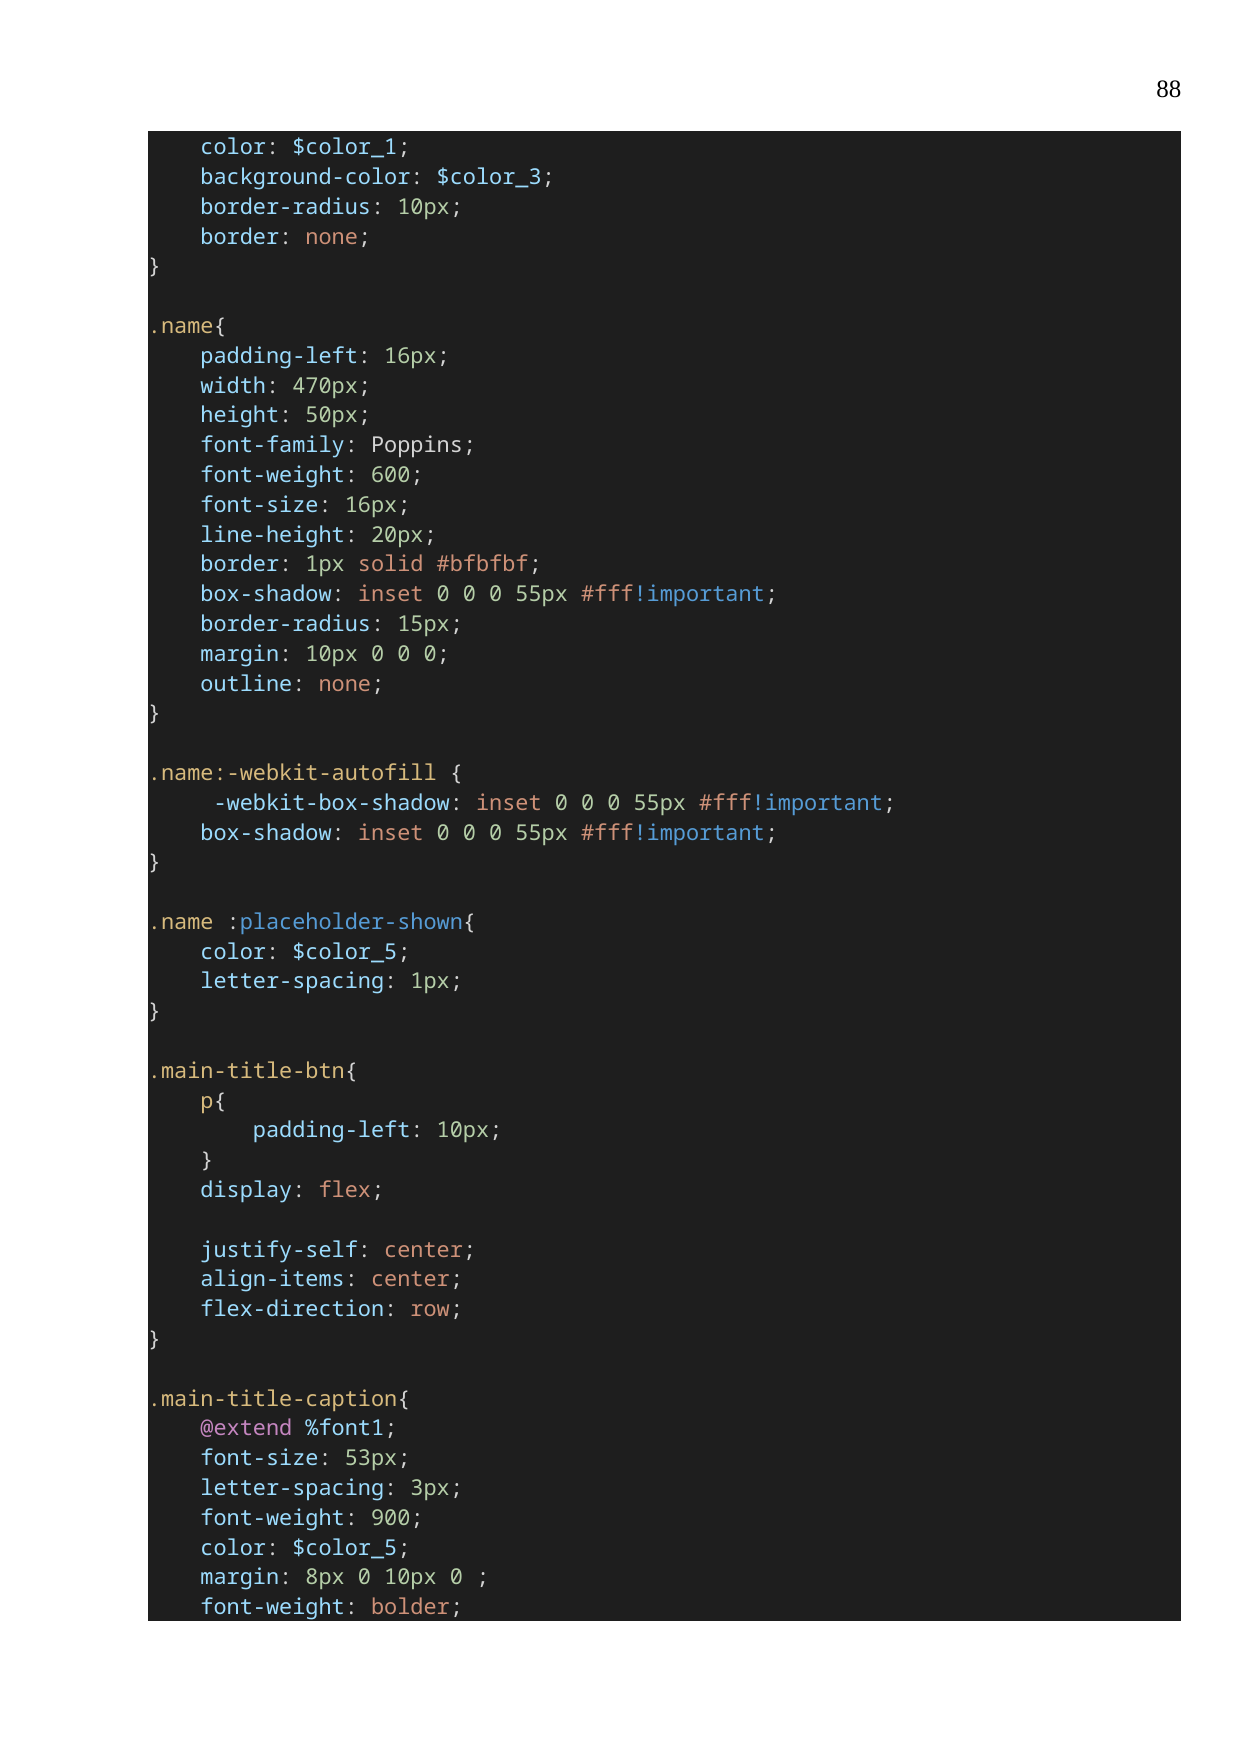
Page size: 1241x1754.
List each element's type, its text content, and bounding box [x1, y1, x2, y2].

text -webkit-box-shadow: inset 0 0 0 55px #fff!important; [148, 787, 1181, 817]
text .name :placeholder-shown{ [148, 906, 1181, 936]
text justify-self: center; [148, 1234, 1181, 1263]
text letter-spacing: 3px; [148, 1472, 1181, 1502]
text .main-title-btn{ [148, 1055, 1181, 1085]
text p{ [148, 1085, 1181, 1114]
text display: flex; [148, 1174, 1181, 1204]
text border-radius: 15px; [148, 608, 1181, 638]
text border: 1px solid #bfbfbf; [148, 548, 1181, 578]
text } [148, 846, 1181, 876]
text } [148, 697, 1181, 727]
text } [148, 995, 1181, 1025]
text font-size: 16px; [148, 489, 1181, 519]
text font-weight: bolder; [148, 1591, 1181, 1621]
text width: 470px; [148, 370, 1181, 399]
text height: 50px; [148, 399, 1181, 429]
text } [148, 251, 1181, 280]
text box-shadow: inset 0 0 0 55px #fff!important; [148, 578, 1181, 608]
text color: $color_5; [148, 936, 1181, 966]
text line-height: 20px; [148, 519, 1181, 548]
text background-color: $color_3; [148, 161, 1181, 191]
text .name:-webkit-autofill { [148, 757, 1181, 787]
text align-items: center; [148, 1263, 1181, 1293]
text } [148, 1323, 1181, 1353]
text border-radius: 10px; [148, 191, 1181, 221]
text font-size: 53px; [148, 1442, 1181, 1472]
text color: $color_5; [148, 1532, 1181, 1561]
text font-weight: 900; [148, 1502, 1181, 1532]
text flex-direction: row; [148, 1293, 1181, 1323]
text @extend %font1; [148, 1412, 1181, 1442]
text color: $color_1; [148, 131, 1181, 161]
text } [148, 1144, 1181, 1174]
text padding-left: 10px; [148, 1114, 1181, 1144]
text padding-left: 16px; [148, 340, 1181, 370]
text font-family: Poppins; [148, 429, 1181, 459]
text box-shadow: inset 0 0 0 55px #fff!important; [148, 817, 1181, 846]
text .main-title-caption{ [148, 1383, 1181, 1412]
text .name{ [148, 310, 1181, 340]
text outline: none; [148, 668, 1181, 697]
text margin: 10px 0 0 0; [148, 638, 1181, 668]
text font-weight: 600; [148, 459, 1181, 489]
text letter-spacing: 1px; [148, 966, 1181, 995]
text margin: 8px 0 10px 0 ; [148, 1561, 1181, 1591]
text border: none; [148, 221, 1181, 251]
